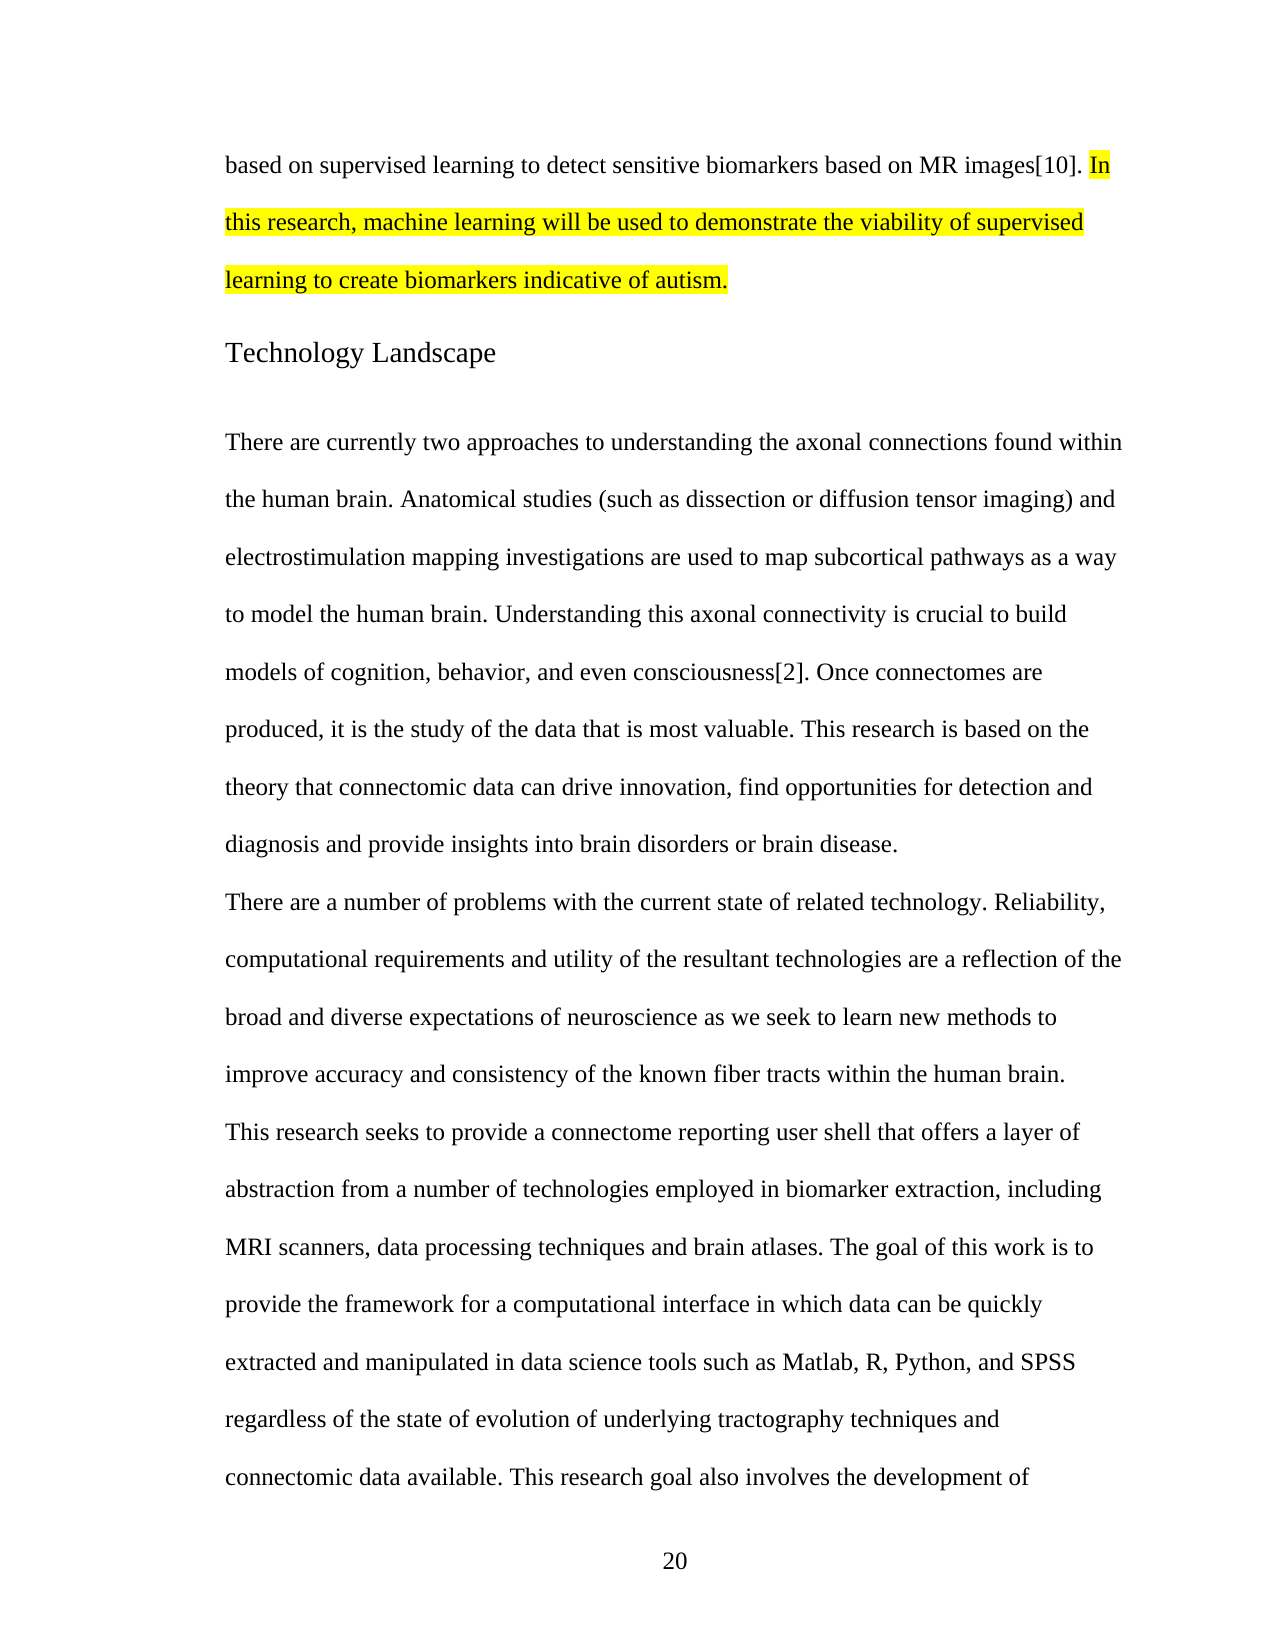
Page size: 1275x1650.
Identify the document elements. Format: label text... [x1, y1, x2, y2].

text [225, 1232, 1125, 1491]
subtitle Technology Landscape [225, 335, 1125, 368]
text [225, 150, 1125, 294]
text There are currently two approaches to understanding the axonal connections found within the human brain. Anatomical studies (such as dissection or diffusion tensor imaging) and electrostimulation mapping investigations are used to map subcortical pathways as a way to model the human brain. Understanding this axonal connectivity is crucial to build models of cognition, behavior, and even consciousness[2]. Once connectomes are produced, it is the study of the data that is most valuable. This research is based on the theory that connectomic data can drive innovation, find opportunities for detection and diagnosis and provide insights into brain disorders or brain disease. [225, 427, 1125, 858]
text There are a number of problems with the current state of related technology. Reliability, [225, 887, 1125, 916]
text This research seeks to provide a connectome reporting user shell that offers a layer of abstraction from a number of technologies employed in biomarker extraction, including [225, 1117, 1125, 1203]
text computational requirements and utility of the resultant technologies are a reflection of the broad and diverse expectations of neuroscience as we seek to learn new methods to improve accuracy and consistency of the known fiber tracts within the human brain. [225, 944, 1125, 1088]
